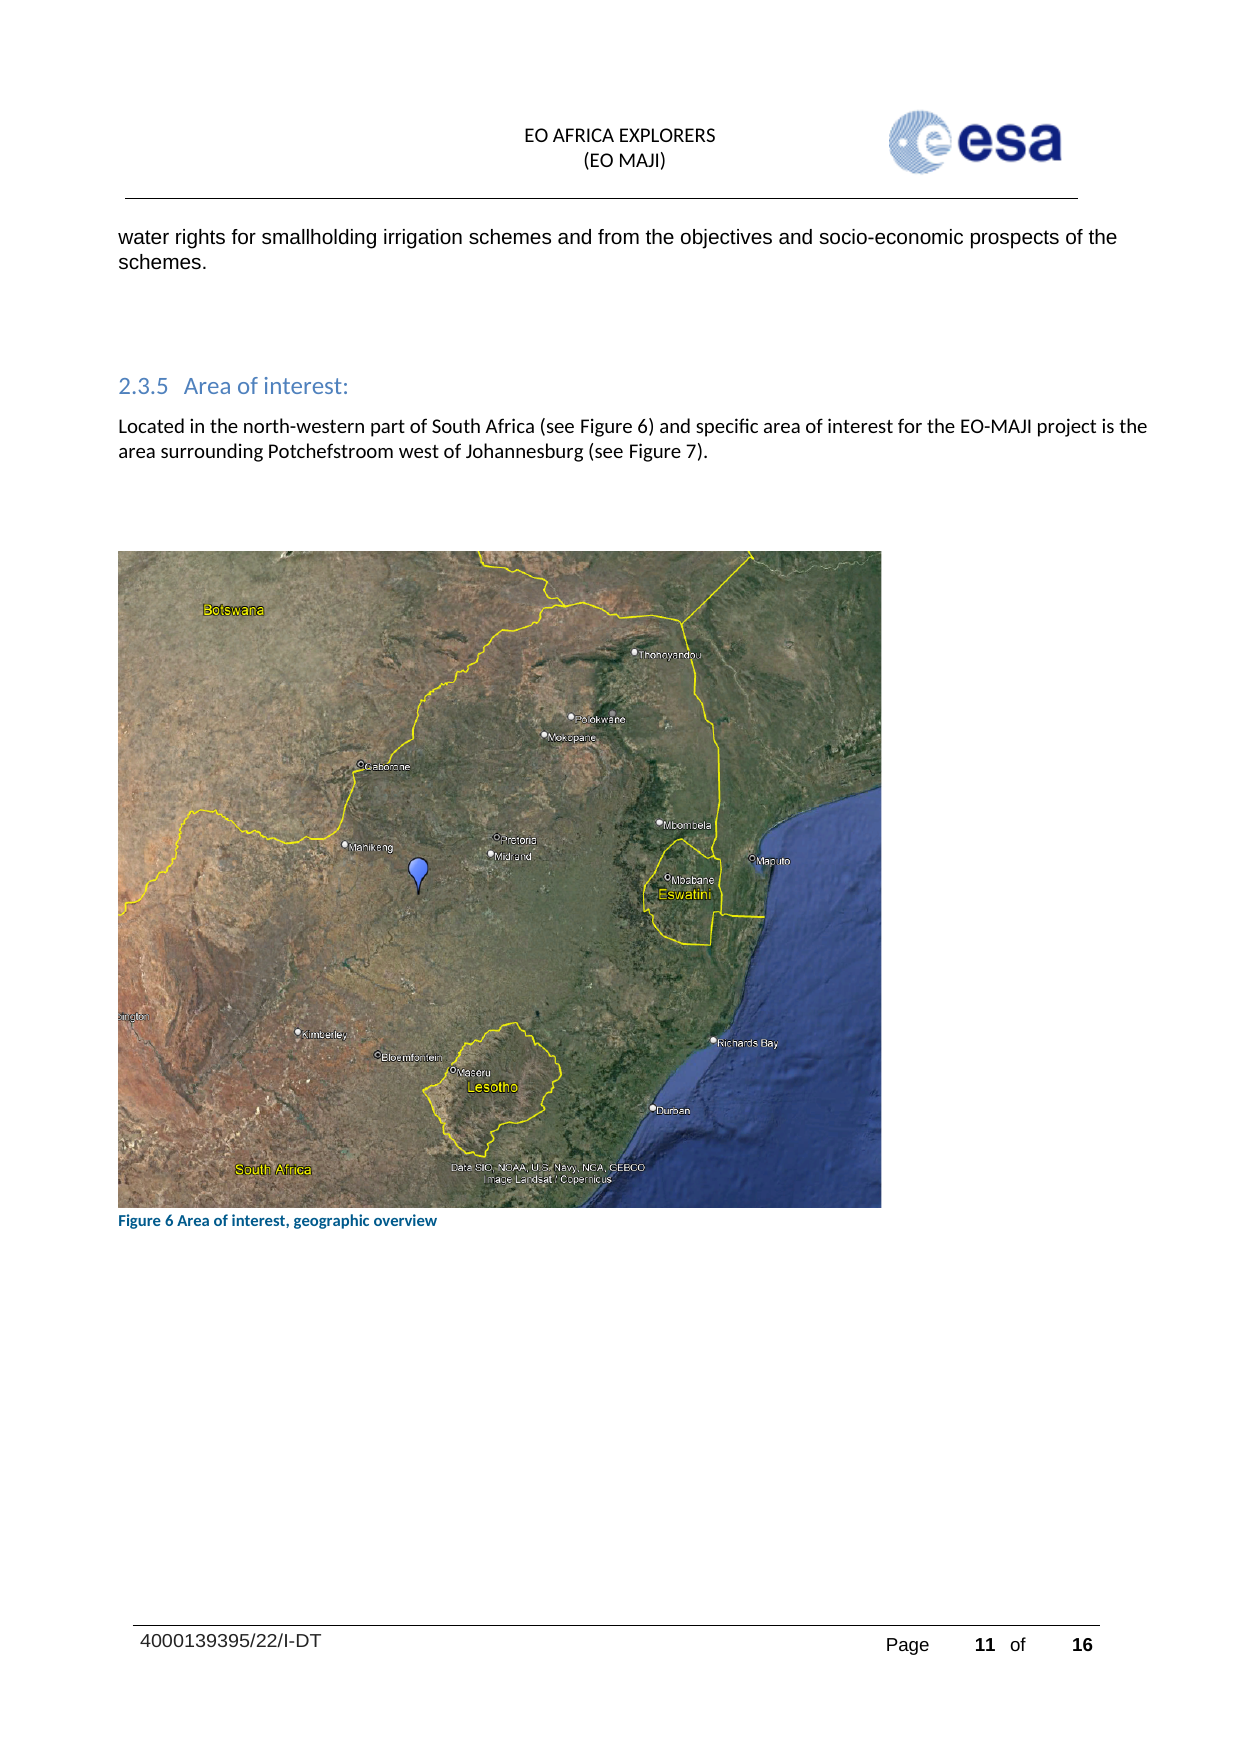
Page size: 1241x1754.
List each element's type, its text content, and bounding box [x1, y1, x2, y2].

picture [118, 551, 882, 1208]
text Located in the north-western part of South Africa (see Figure 6) and specific area of interest for the EO-MAJI project is the area surrounding Potchefstroom west of Johannesburg (see Figure 7). [118, 413, 1161, 464]
text Figure 6 Area of interest, geographic overview [118, 1208, 1161, 1231]
subtitle Area of interest: [118, 370, 1161, 401]
picture [889, 106, 1062, 180]
